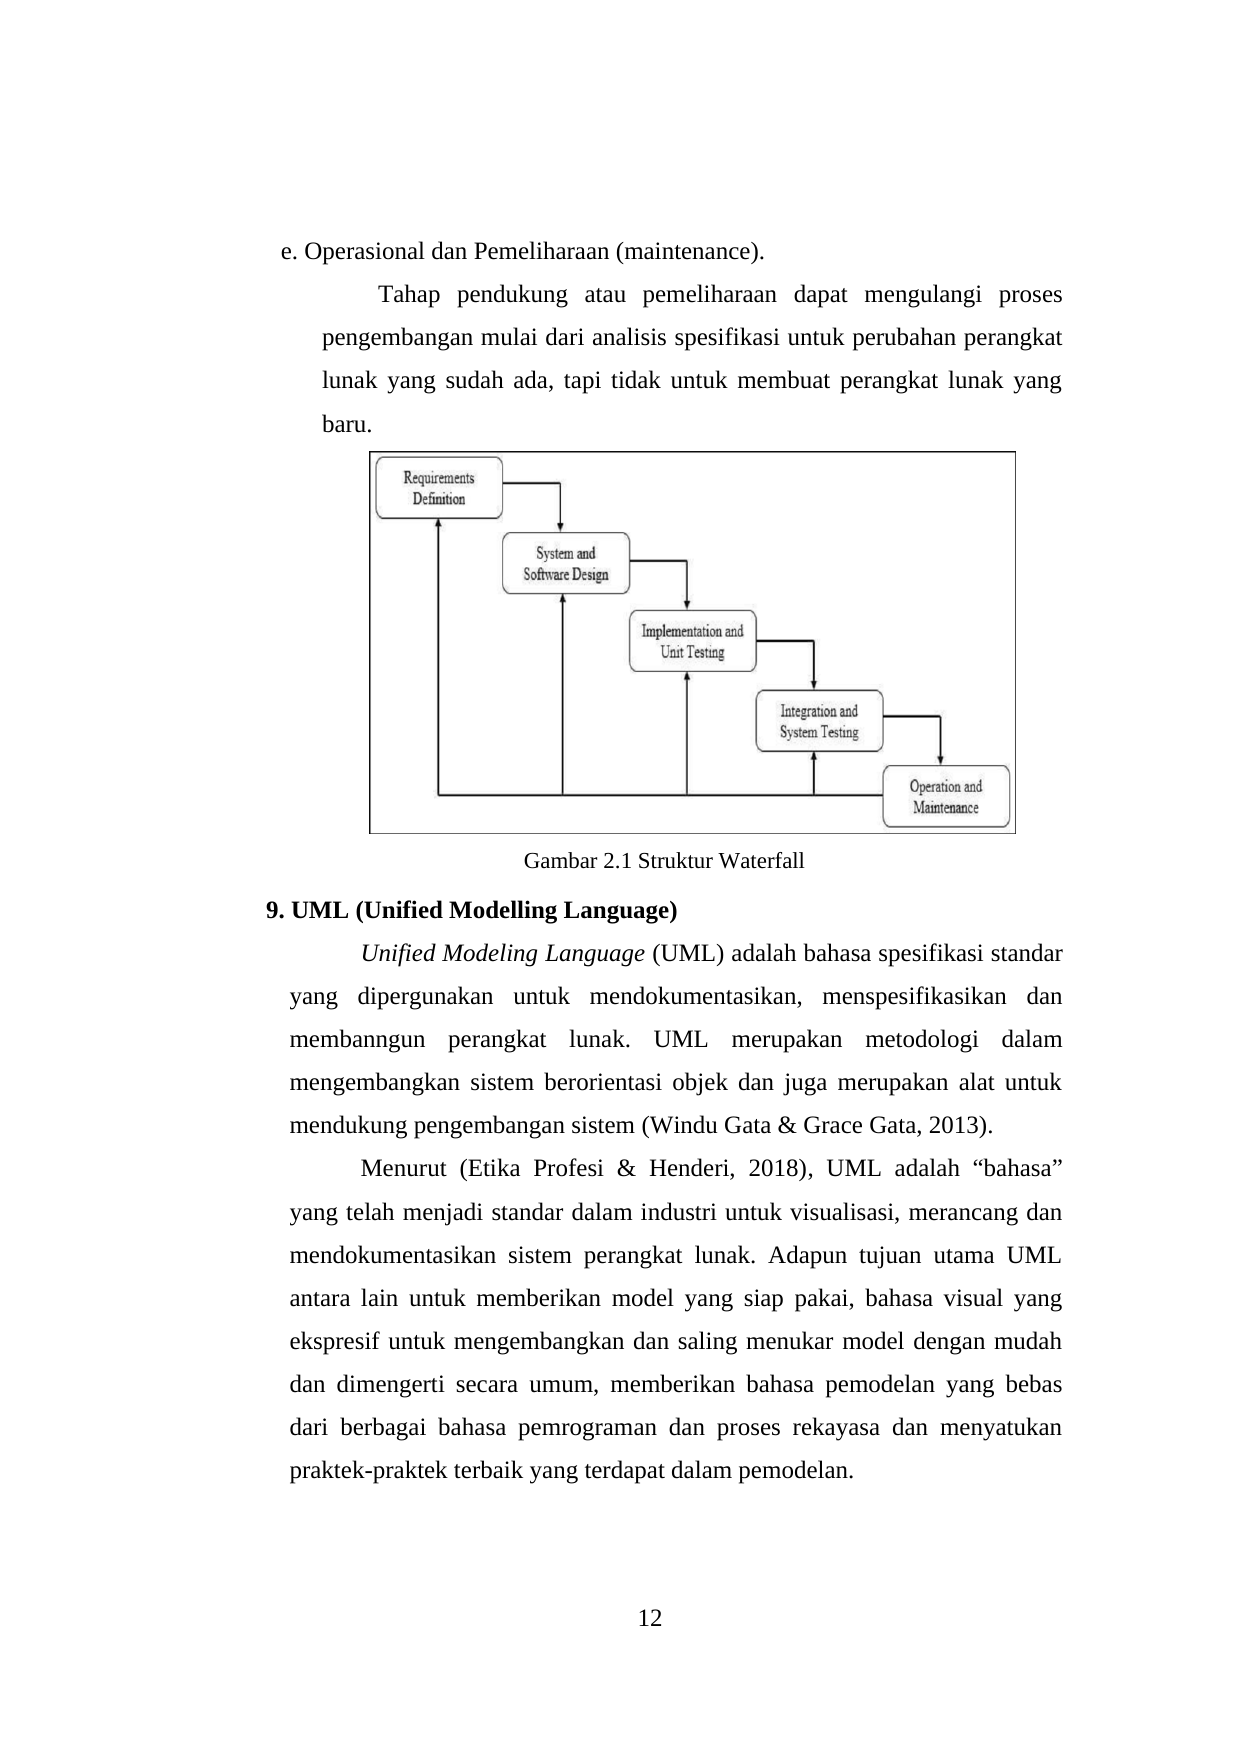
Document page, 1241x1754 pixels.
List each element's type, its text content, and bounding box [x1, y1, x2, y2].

subtitle UML (Unified Modelling Language) [266, 895, 1063, 923]
subtitle Operasional dan Pemeliharaan (maintenance). [281, 236, 1063, 265]
text Unified Modeling Language (UML) adalah bahasa spesifikasi standar yang dipergunakan untuk mendokumentasikan, menspesifikasikan dan membanngun perangkat lunak. UML merupakan metodologi dalam mengembangkan sistem berorientasi objek dan juga merupakan alat untuk mendukung pengembangan sistem . [289, 938, 1063, 1139]
text Menurut , UML adalah “bahasa” yang telah menjadi standar dalam industri untuk visualisasi, merancang dan mendokumentasikan sistem perangkat lunak. Adapun tujuan utama UML antara lain untuk memberikan model yang siap pakai, bahasa visual yang ekspresif untuk mengembangkan dan saling menukar model dengan mudah dan dimengerti secara umum, memberikan bahasa pemodelan yang bebas dari berbagai bahasa pemrograman dan proses rekayasa dan menyatukan praktek-praktek terbaik yang terdapat dalam pemodelan. [289, 1153, 1063, 1484]
text Gambar 2.1 Struktur Waterfall [266, 847, 1063, 874]
text Tahap pendukung atau pemeliharaan dapat mengulangi proses pengembangan mulai dari analisis spesifikasi untuk perubahan perangkat lunak yang sudah ada, tapi tidak untuk membuat perangkat lunak yang baru. [322, 279, 1063, 437]
picture [369, 451, 1016, 834]
